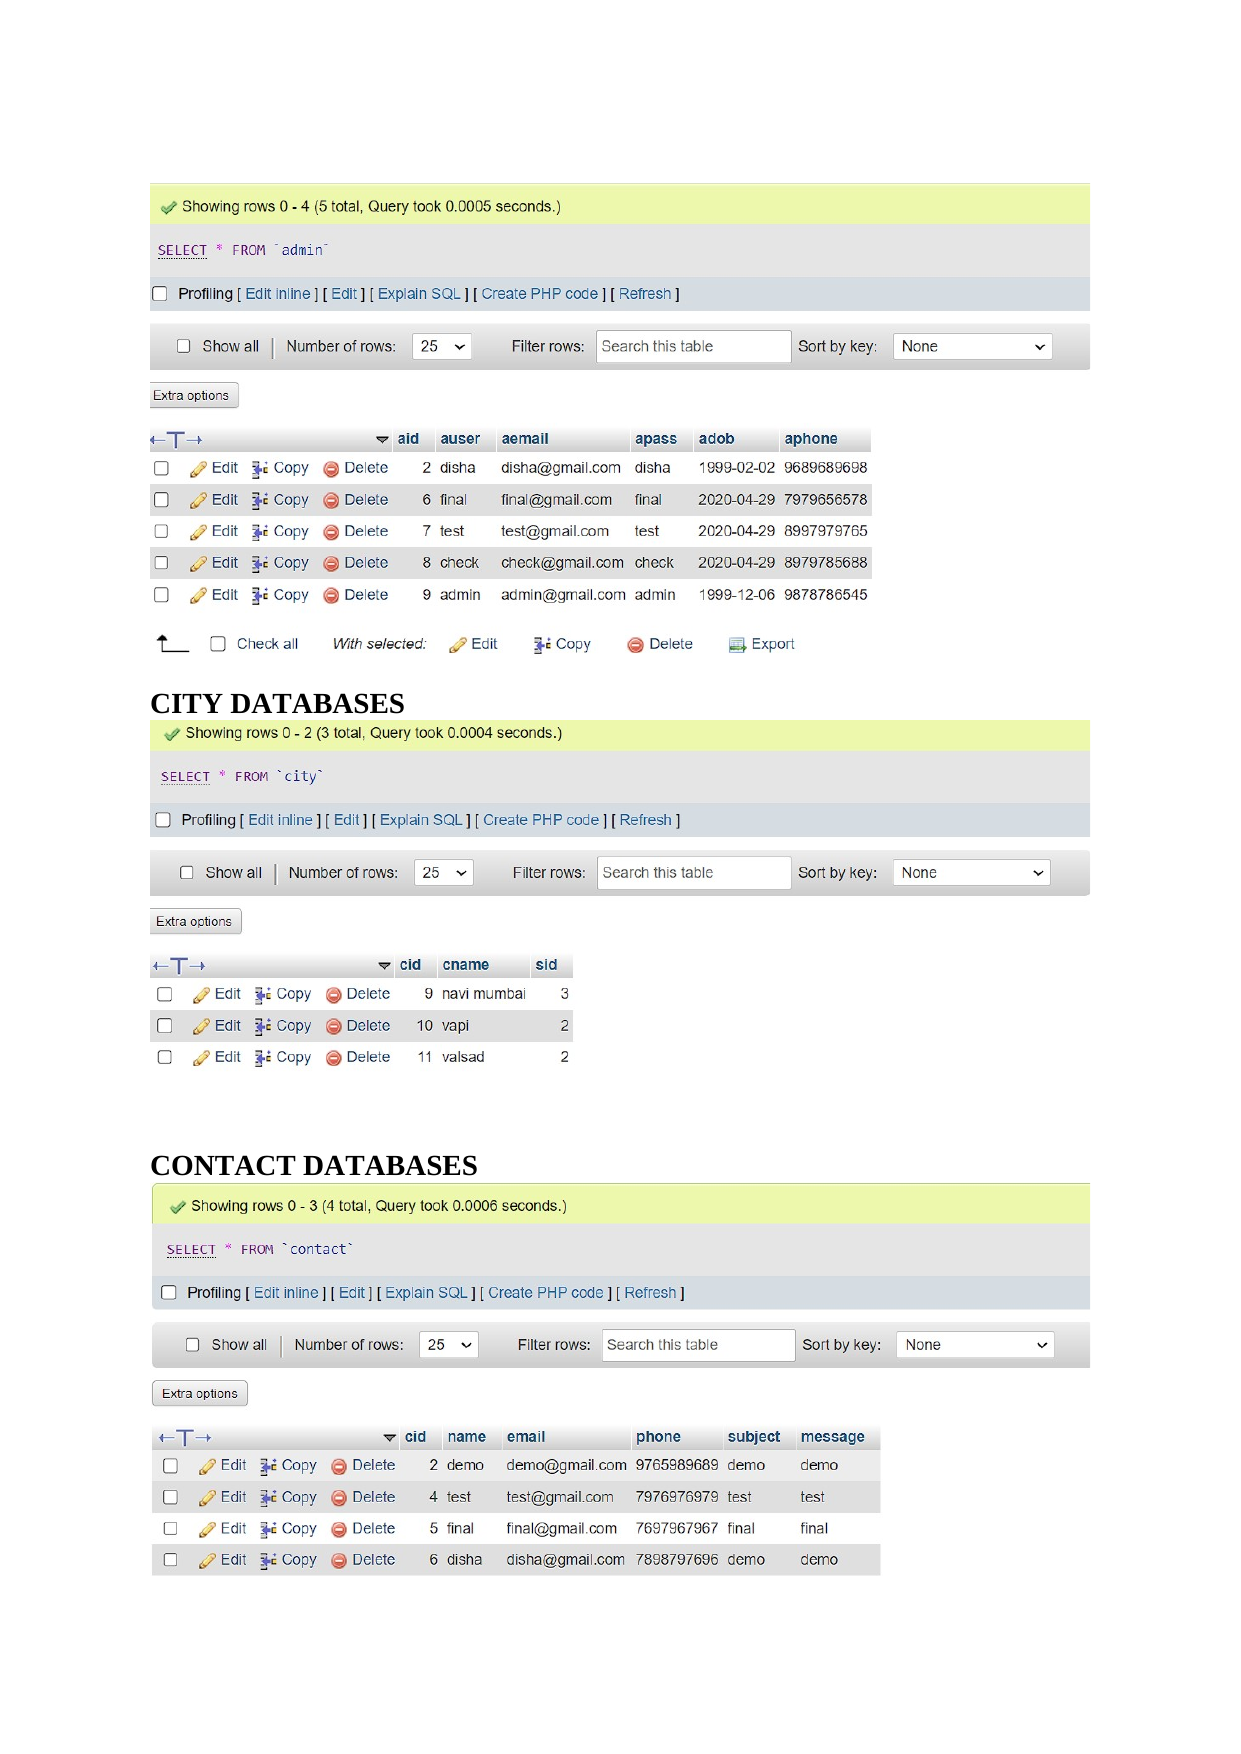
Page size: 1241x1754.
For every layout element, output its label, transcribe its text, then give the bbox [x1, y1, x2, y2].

text CITY DATABASES [150, 686, 1090, 720]
text CONTACT DATABASES [150, 1148, 1090, 1182]
picture [150, 720, 1091, 1087]
picture [150, 1182, 1091, 1576]
picture [150, 178, 1091, 658]
